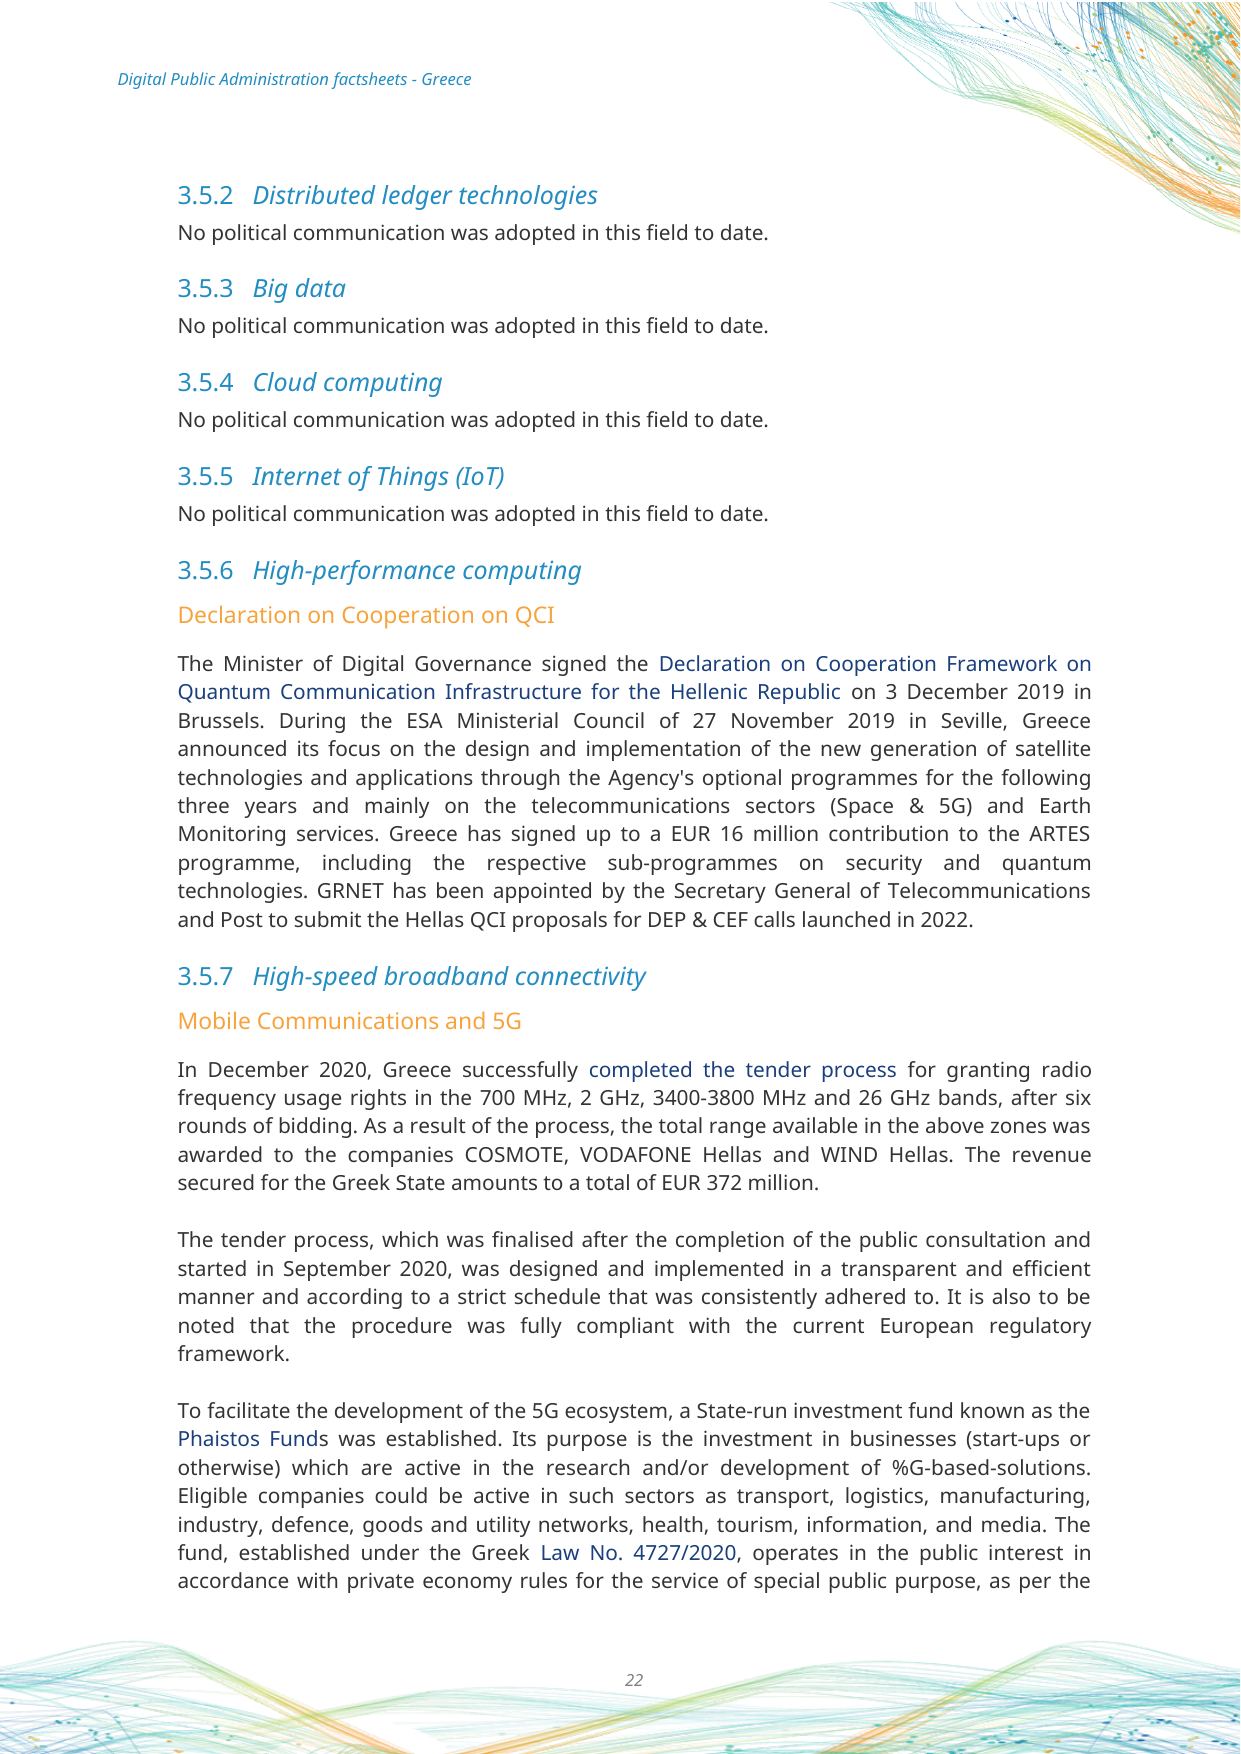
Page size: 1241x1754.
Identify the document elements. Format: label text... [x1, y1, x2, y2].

text In December 2020, Greece successfully completed the tender process for granting radio frequency usage rights in the 700 MHz, 2 GHz, 3400-3800 MHz and 26 GHz bands, after six rounds of bidding. As a result of the process, the total range available in the above zones was awarded to the companies COSMOTE, VODAFONE Hellas and WIND Hellas. The revenue secured for the Greek State amounts to a total of EUR 372 million. [177, 1055, 1092, 1197]
subtitle Internet of Things (IoT) [177, 458, 1092, 493]
subtitle Mobile Communications and 5G [177, 1005, 1092, 1036]
subtitle High-performance computing [177, 552, 1092, 586]
text The tender process, which was finalised after the completion of the public consultation and started in September 2020, was designed and implemented in a transparent and efficient manner and according to a strict schedule that was consistently adhered to. It is also to be noted that the procedure was fully compliant with the current European regulatory framework. [177, 1225, 1092, 1368]
picture [816, 2, 1241, 252]
subtitle Big data [177, 271, 1092, 305]
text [177, 1396, 1092, 1595]
text No political communication was adopted in this field to date. [177, 218, 1092, 246]
text No political communication was adopted in this field to date. [177, 311, 1092, 340]
subtitle Cloud computing [177, 365, 1092, 399]
text No political communication was adopted in this field to date. [177, 405, 1092, 433]
subtitle Distributed ledger technologies [177, 177, 1092, 211]
text No political communication was adopted in this field to date. [177, 499, 1092, 527]
subtitle High-speed broadband connectivity [177, 958, 1092, 992]
picture [0, 1617, 1241, 1754]
text The Minister of Digital Governance signed the Declaration on Cooperation Framework on Quantum Communication Infrastructure for the Hellenic Republic on 3 December 2019 in Brussels. During the ESA Ministerial Council of 27 November 2019 in Seville, Greece announced its focus on the design and implementation of the new generation of satellite technologies and applications through the Agency's optional programmes for the following three years and mainly on the telecommunications sectors (Space & 5G) and Earth Monitoring services. Greece has signed up to a EUR 16 million contribution to the ARTES programme, including the respective sub-programmes on security and quantum technologies. GRNET has been appointed by the Secretary General of Telecommunications and Post to submit the Hellas QCI proposals for DEP & CEF calls launched in 2022. [177, 649, 1092, 933]
subtitle Declaration on Cooperation on QCI [177, 599, 1092, 630]
